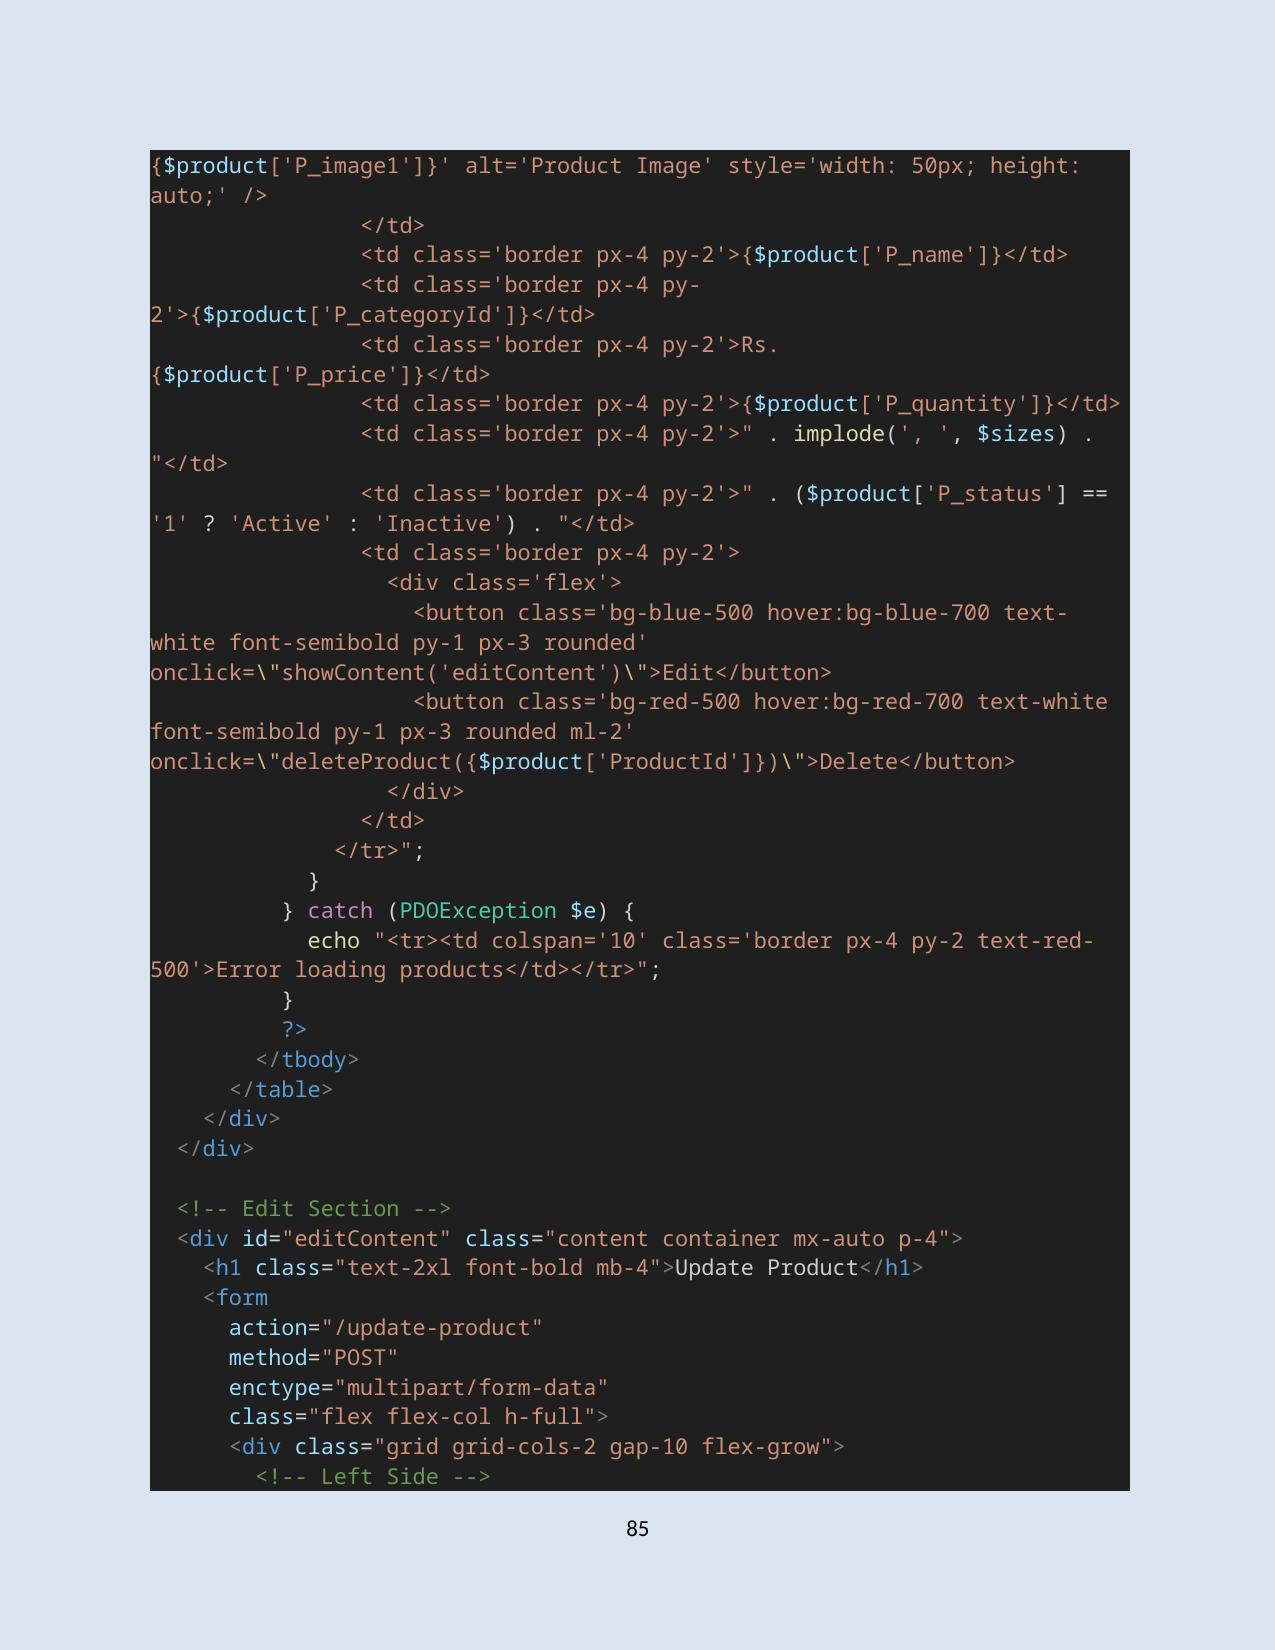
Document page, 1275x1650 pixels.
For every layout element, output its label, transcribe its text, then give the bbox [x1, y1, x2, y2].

text <td class='border px-4 py-2'>{$product['P_quantity']}</td> [150, 388, 1130, 418]
text <div id="editContent" class="content container mx-auto p-4"> [150, 1222, 1130, 1252]
text </tbody> [150, 1044, 1130, 1073]
text class="flex flex-col h-full"> [150, 1401, 1130, 1431]
text method="POST" [150, 1342, 1130, 1371]
text </tr>"; [150, 835, 1130, 865]
text <td class='border px-4 py-2'>{$product['P_name']}</td> [150, 239, 1130, 269]
text ?> [150, 1014, 1130, 1044]
text <td class='border px-4 py-2'>" . ($product['P_status'] == '1' ? 'Active' : 'Inactive') . "</td> [150, 478, 1130, 537]
text <div class="grid grid-cols-2 gap-10 flex-grow"> [150, 1431, 1130, 1461]
text <td class='border px-4 py-2'>{$product['P_categoryId']}</td> [150, 269, 1130, 329]
text <h1 class="text-2xl font-bold mb-4">Update Product</h1> [150, 1252, 1130, 1282]
text action="/update-product" [150, 1312, 1130, 1342]
text </table> [150, 1073, 1130, 1103]
text } [150, 984, 1130, 1014]
text enctype="multipart/form-data" [150, 1371, 1130, 1401]
text <!-- Edit Section --> [150, 1193, 1130, 1222]
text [150, 150, 1130, 209]
text </td> [150, 805, 1130, 835]
text <td class='border px-4 py-2'> [150, 537, 1130, 567]
text </div> [150, 1103, 1130, 1133]
text </div> [150, 776, 1130, 805]
text <td class='border px-4 py-2'>" . implode(', ', $sizes) . "</td> [150, 418, 1130, 478]
text <td class='border px-4 py-2'>Rs. {$product['P_price']}</td> [150, 329, 1130, 388]
text <form [150, 1282, 1130, 1312]
text echo "<tr><td colspan='10' class='border px-4 py-2 text-red-500'>Error loading products</td></tr>"; [150, 924, 1130, 984]
text <!-- Left Side --> [150, 1461, 1130, 1491]
text } catch (PDOException $e) { [150, 895, 1130, 924]
text </div> [150, 1133, 1130, 1163]
text <div class='flex'> [150, 567, 1130, 597]
text <button class='bg-red-500 hover:bg-red-700 text-white font-semibold py-1 px-3 rounded ml-2' onclick=\"deleteProduct({$product['ProductId']})\">Delete</button> [150, 686, 1130, 776]
text </td> [150, 209, 1130, 239]
text <button class='bg-blue-500 hover:bg-blue-700 text-white font-semibold py-1 px-3 rounded' onclick=\"showContent('editContent')\">Edit</button> [150, 597, 1130, 686]
text } [150, 865, 1130, 895]
